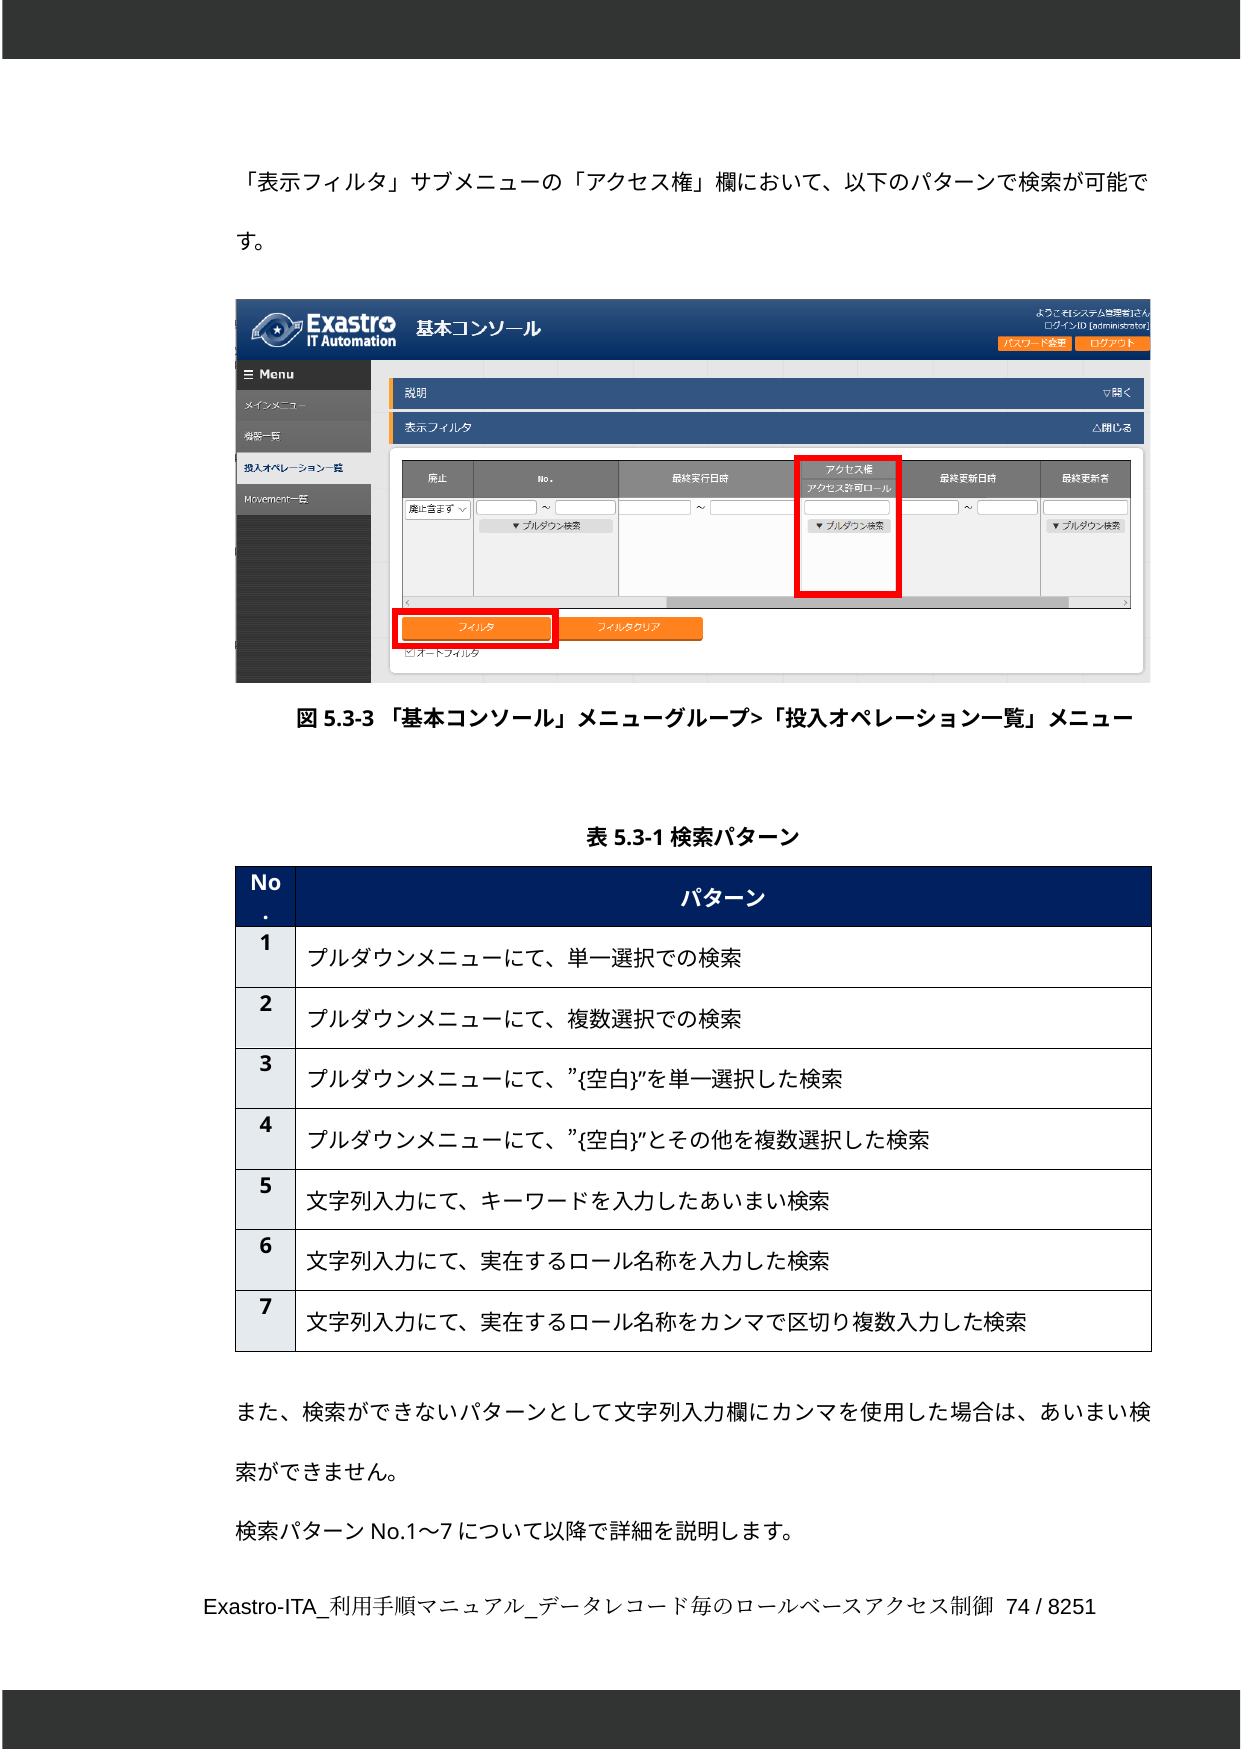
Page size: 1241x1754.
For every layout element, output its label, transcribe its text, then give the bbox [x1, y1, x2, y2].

table_cell プルダウンメニューにて、複数選択での検索 [296, 988, 1151, 1047]
picture [2, 0, 1241, 59]
table_cell 3 [236, 1049, 295, 1108]
table_cell 文字列入力にて、実在するロール名称を入力した検索 [296, 1230, 1151, 1290]
table_cell 5 [236, 1170, 295, 1229]
table_cell 4 [236, 1109, 295, 1169]
table_cell プルダウンメニューにて、”{空白}”を単一選択した検索 [296, 1049, 1151, 1108]
list 図 5.3-3 「基本コンソール」メニューグループ>「投入オペレーション一覧」メニュー [279, 687, 1152, 746]
list 検索パターンNo.1～7について以降で詳細を説明します。 [235, 1501, 1152, 1560]
table_cell 文字列入力にて、実在するロール名称をカンマで区切り複数入力した検索 [296, 1291, 1151, 1351]
table_cell 6 [236, 1230, 295, 1290]
list また、検索ができないパターンとして文字列入力欄にカンマを使用した場合は、あいまい検索ができません。 [235, 1381, 1152, 1501]
picture [2, 1690, 1241, 1749]
table_cell プルダウンメニューにて、”{空白}”とその他を複数選択した検索 [296, 1109, 1151, 1169]
table_header No. [236, 867, 295, 926]
table_cell 7 [236, 1291, 295, 1351]
picture [235, 299, 1151, 683]
table_header パターン [296, 867, 1151, 926]
list 「表示フィルタ」サブメニューの「アクセス権」欄において、以下のパターンで検索が可能です。 [235, 151, 1152, 270]
table_cell 2 [236, 988, 295, 1047]
table_cell 1 [236, 927, 295, 987]
table_cell プルダウンメニューにて、単一選択での検索 [296, 927, 1151, 987]
list 表 5.3-1 検索パターン [235, 806, 1152, 866]
table_cell 文字列入力にて、キーワードを入力したあいまい検索 [296, 1170, 1151, 1229]
